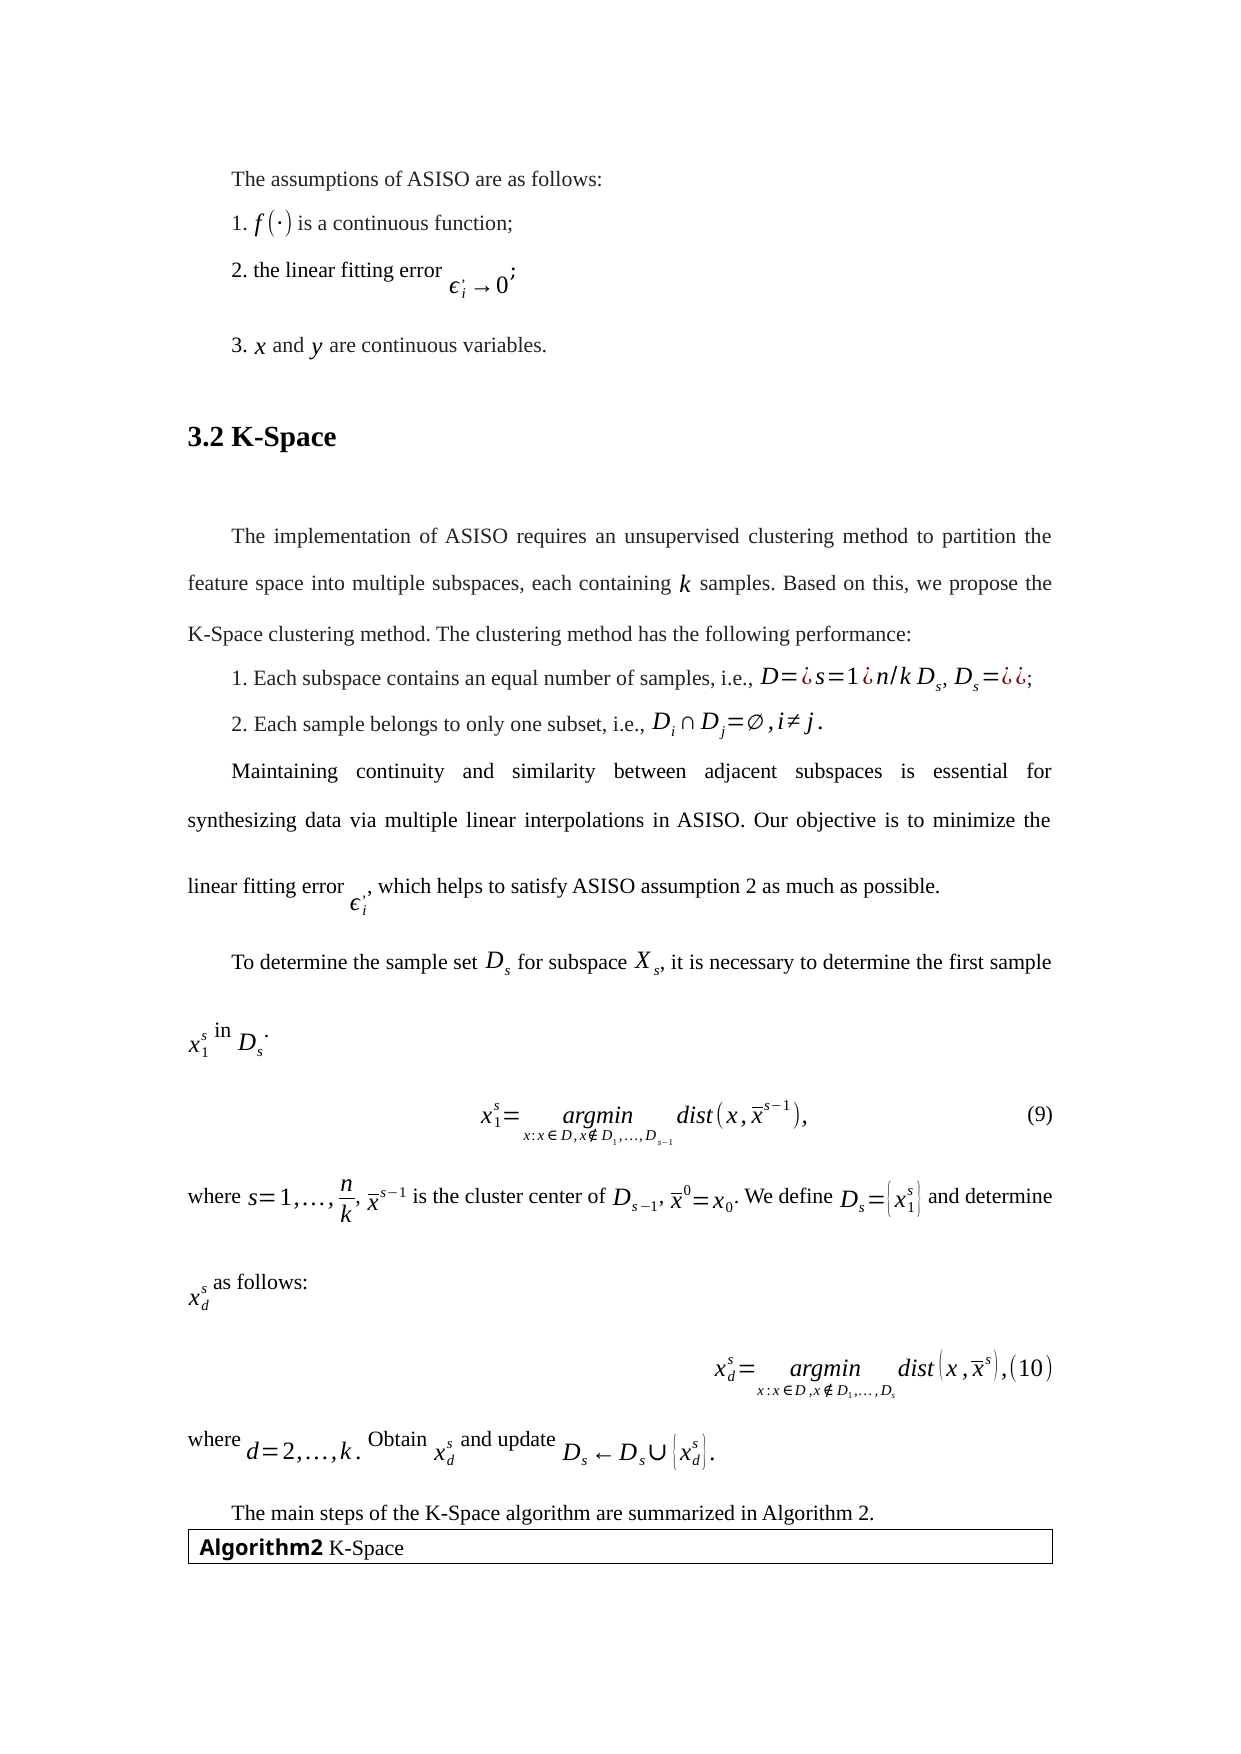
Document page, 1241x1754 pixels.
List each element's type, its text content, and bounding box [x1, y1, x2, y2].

text 2. the linear fitting error ; [187, 252, 1053, 317]
text where Obtain and update [187, 1419, 1053, 1484]
text 1. Each subspace contains an equal number of samples, i.e., , ; [187, 662, 1053, 695]
table_header Algorithm2 K-Space [189, 1530, 1052, 1563]
text 2. Each sample belongs to only one subset, i.e., [187, 707, 1053, 740]
text The implementation of ASISO requires an unsupervised clustering method to partition the feature space into multiple subspaces, each containing samples. Based on this, we propose the K-Space clustering method. The clustering method has the following performance: [187, 520, 1053, 650]
text 1. is a continuous function; [187, 207, 1053, 239]
text 3. and are continuous variables. [187, 330, 1053, 363]
text (9) [187, 1089, 1053, 1154]
text The assumptions of ASISO are as follows: [187, 162, 1053, 194]
text where , is the cluster center of , . We define and determine as follows: [187, 1166, 1053, 1329]
text To determine the sample set for subspace , it is necessary to determine the first sample in . [187, 946, 1053, 1076]
subtitle 3.2 K-Space [187, 403, 1053, 468]
text Maintaining continuity and similarity between adjacent subspaces is essential for synthesizing data via multiple linear interpolations in ASISO. Our objective is to minimize the linear fitting error , which helps to satisfy ASISO assumption 2 as much as possible. [187, 755, 1053, 934]
text The main steps of the K-Space algorithm are summarized in Algorithm 2. [187, 1497, 1053, 1529]
